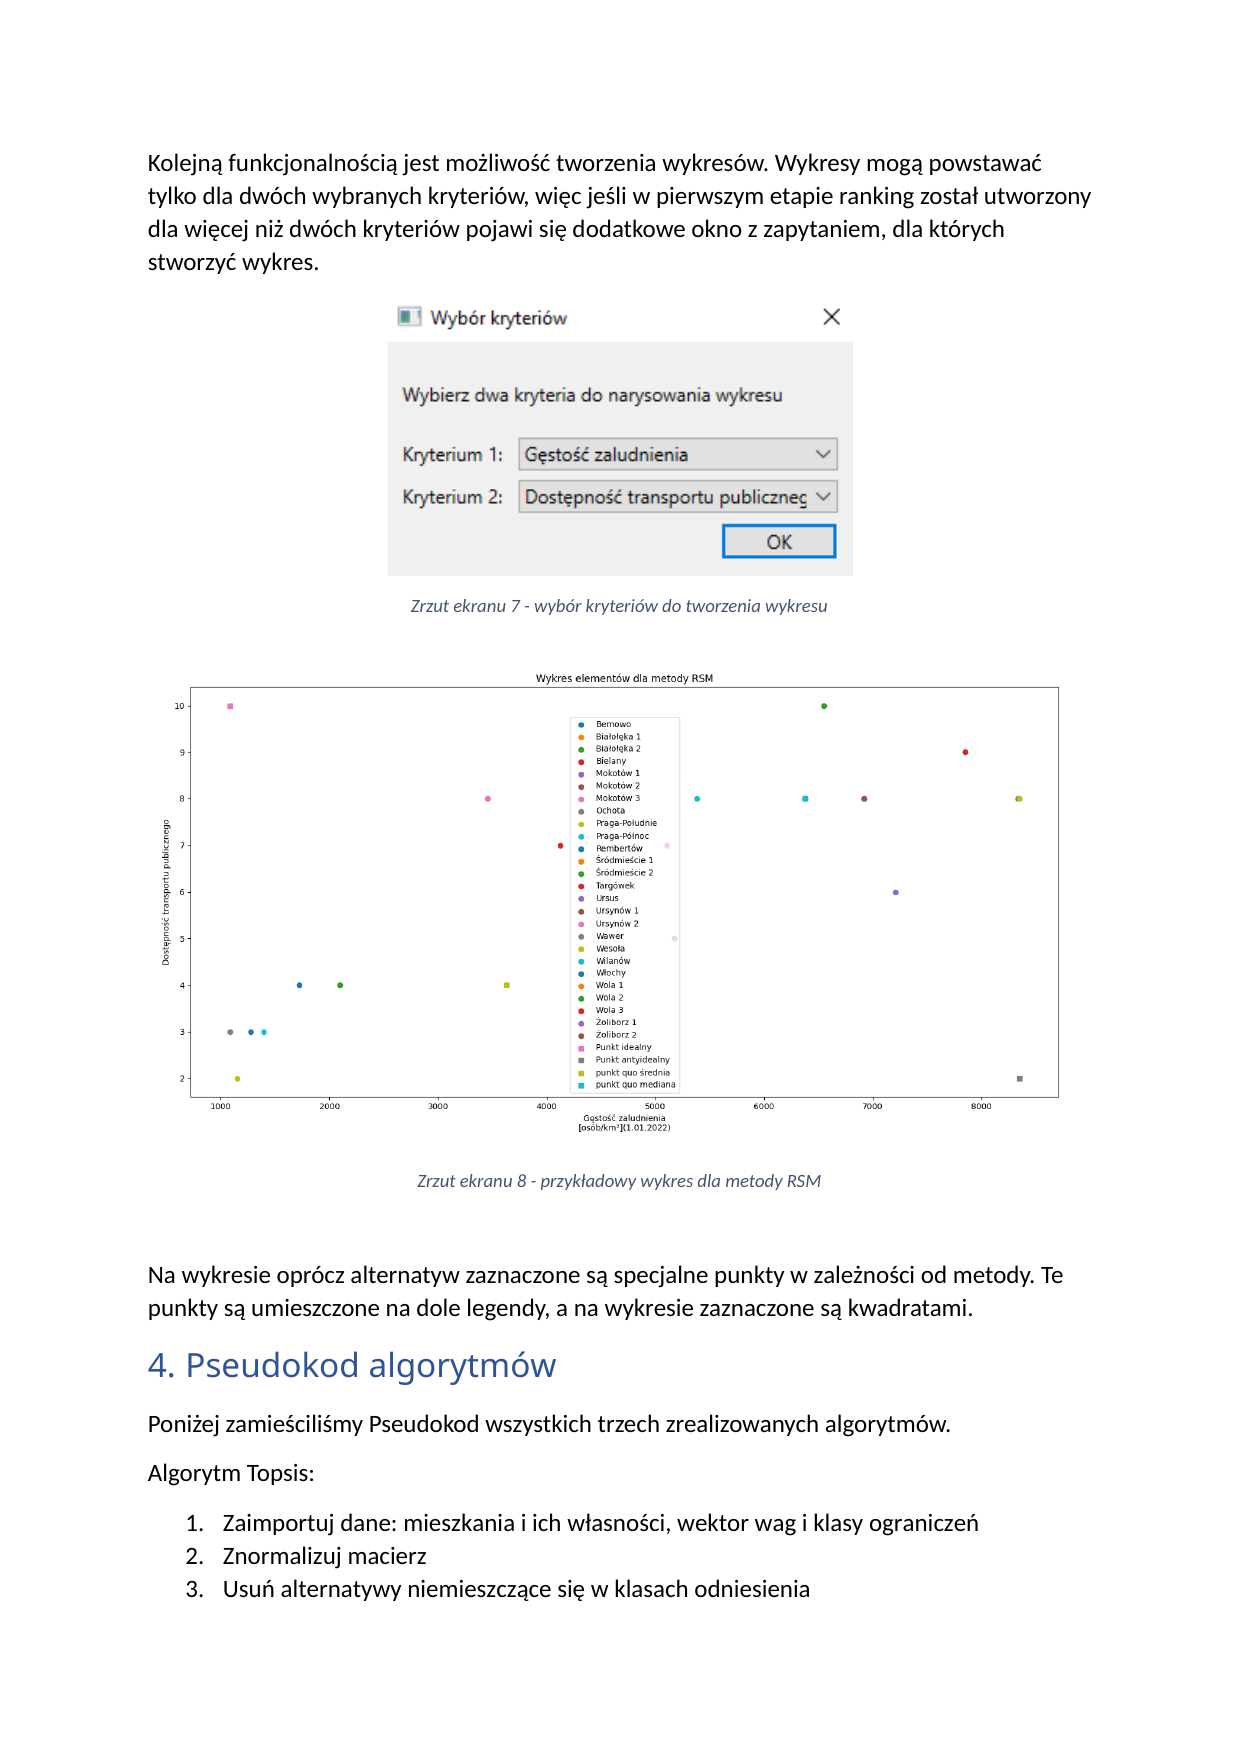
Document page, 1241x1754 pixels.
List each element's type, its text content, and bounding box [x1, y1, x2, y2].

text Kolejną funkcjonalnością jest możliwość tworzenia wykresów. Wykresy mogą powstawać tylko dla dwóch wybranych kryteriów, więc jeśli w pierwszym etapie ranking został utworzony dla więcej niż dwóch kryteriów pojawi się dodatkowe okno z zapytaniem, dla których stworzyć wykres. [148, 148, 1093, 277]
picture [147, 638, 1093, 1151]
list Pseudokod algorytmów [148, 1342, 1093, 1387]
list Usuń alternatywy niemieszczące się w klasach odniesienia [185, 1573, 1093, 1603]
picture [387, 296, 853, 576]
list Znormalizuj macierz [185, 1540, 1093, 1570]
list Zaimportuj dane: mieszkania i ich własności, wektor wag i klasy ograniczeń [185, 1507, 1093, 1537]
text Na wykresie oprócz alternatyw zaznaczone są specjalne punkty w zależności od metody. Te punkty są umieszczone na dole legendy, a na wykresie zaznaczone są kwadratami. [148, 1259, 1093, 1323]
text Poniżej zamieściliśmy Pseudokod wszystkich trzech zrealizowanych algorytmów. [148, 1408, 1093, 1438]
text Algorytm Topsis: [148, 1457, 1093, 1488]
